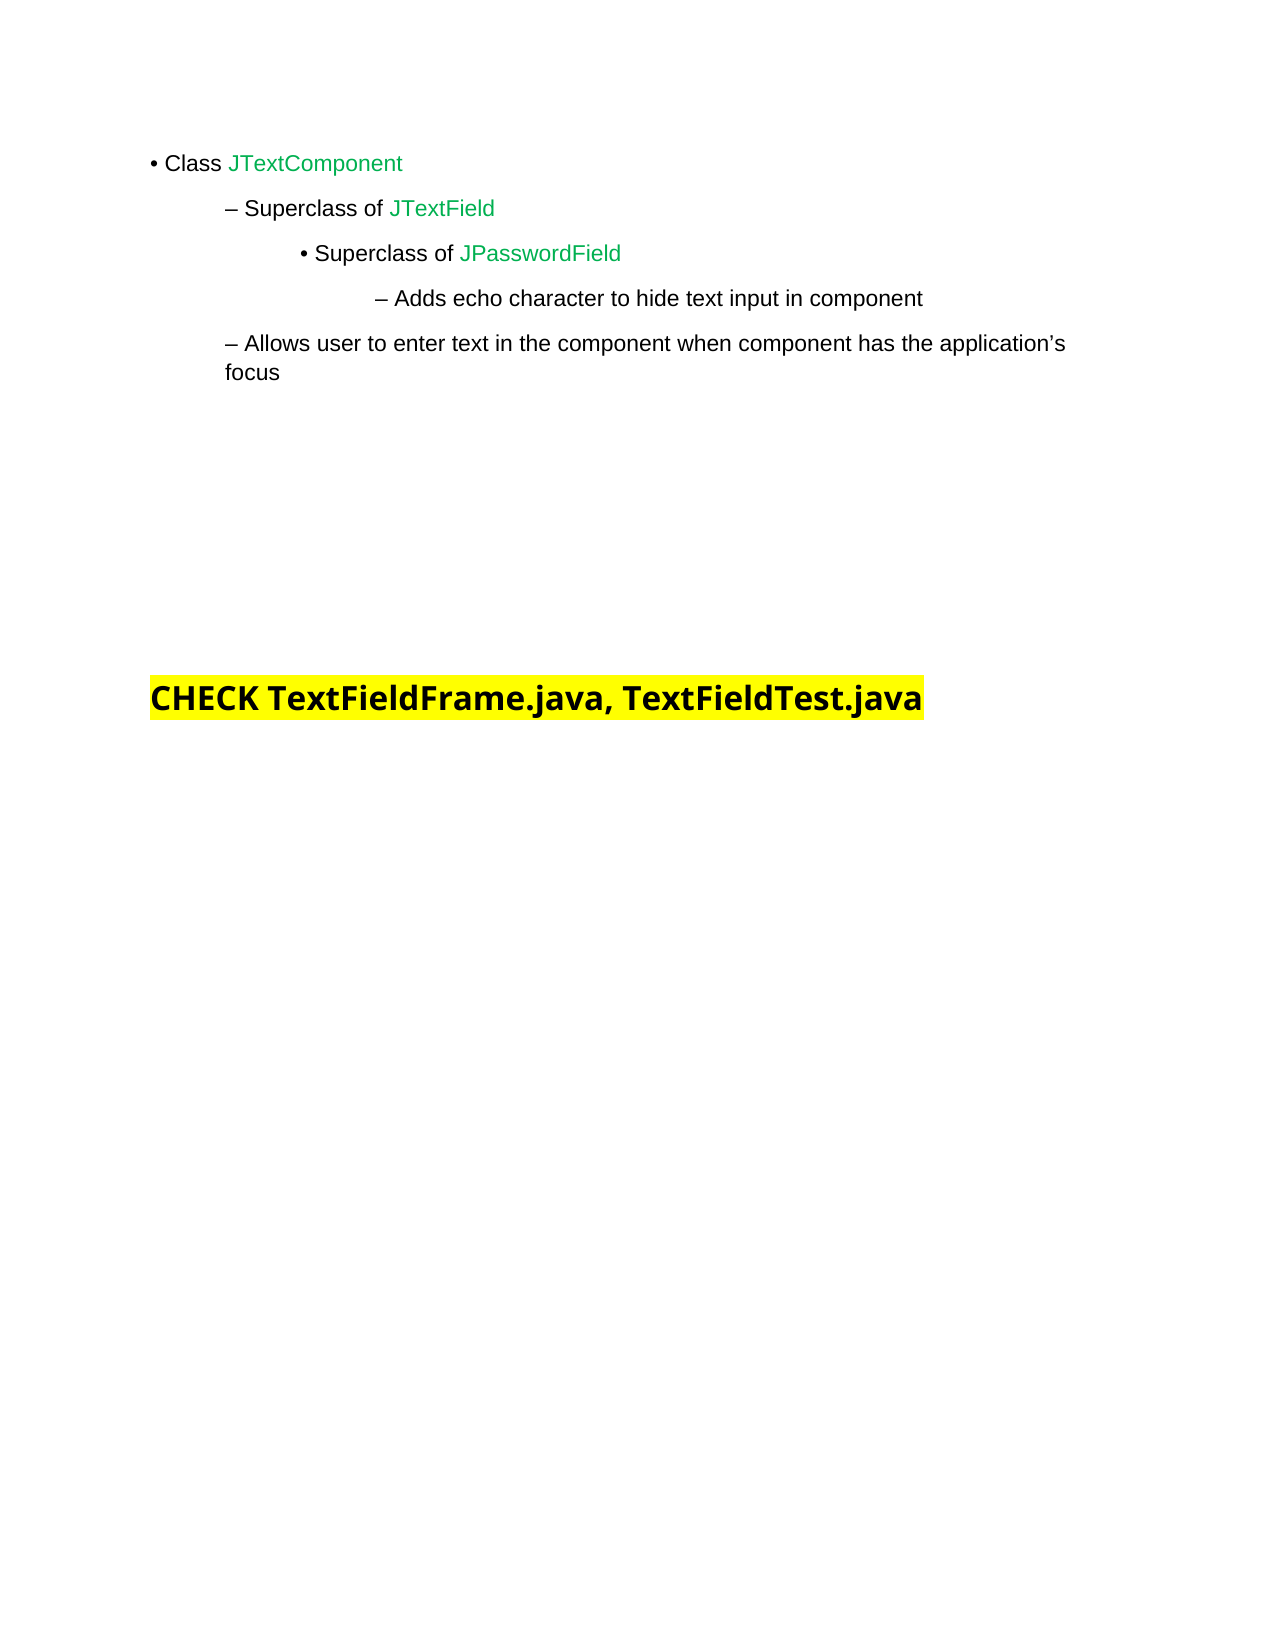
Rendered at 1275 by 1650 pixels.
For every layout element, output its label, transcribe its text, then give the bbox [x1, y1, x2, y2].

text – Superclass of JTextField [225, 195, 1125, 221]
text CHECK TextFieldFrame.java, TextFieldTest.java [150, 674, 1125, 720]
text • Class JTextComponent [150, 150, 1125, 176]
text – Adds echo character to hide text input in component [300, 285, 1125, 312]
text • Superclass of JPasswordField [300, 240, 1125, 267]
text – Allows user to enter text in the component when component has the application’s focus [225, 330, 1125, 385]
